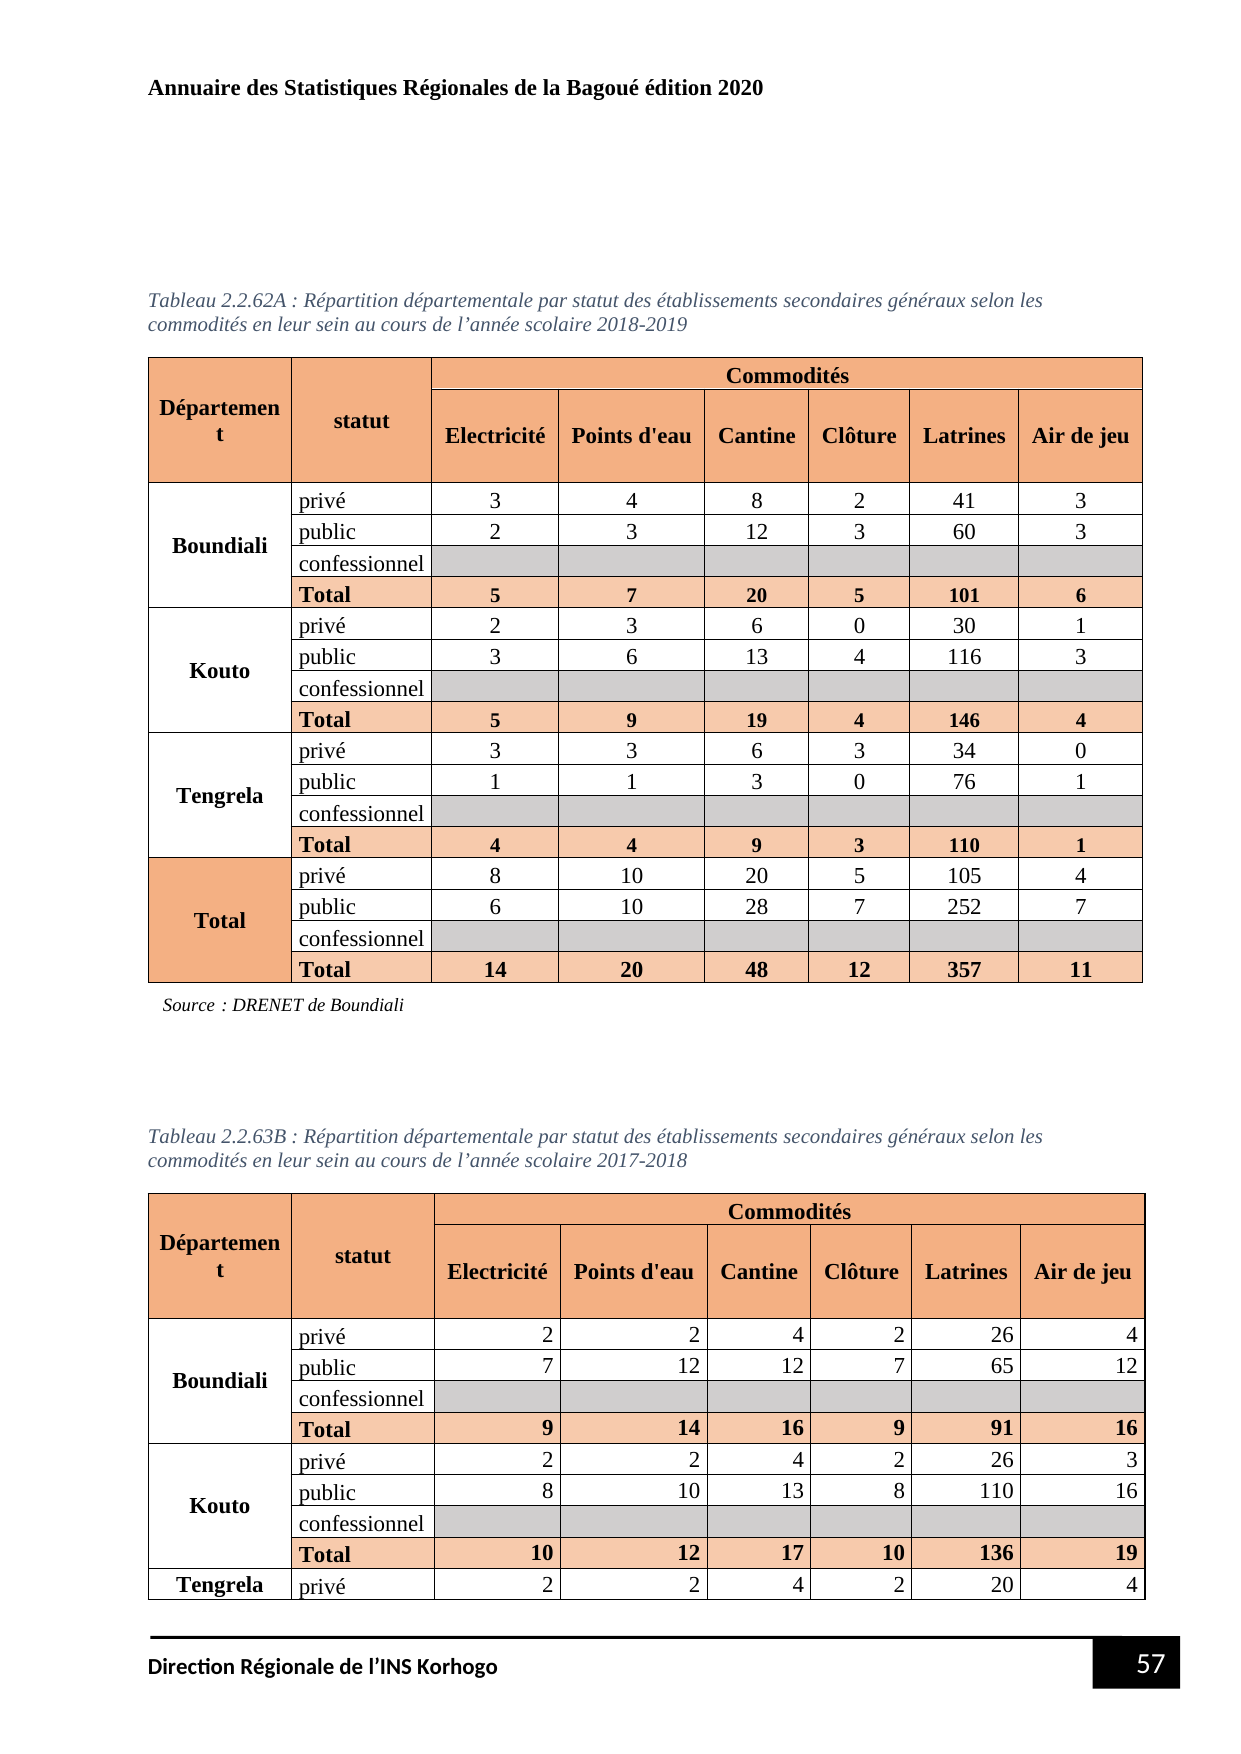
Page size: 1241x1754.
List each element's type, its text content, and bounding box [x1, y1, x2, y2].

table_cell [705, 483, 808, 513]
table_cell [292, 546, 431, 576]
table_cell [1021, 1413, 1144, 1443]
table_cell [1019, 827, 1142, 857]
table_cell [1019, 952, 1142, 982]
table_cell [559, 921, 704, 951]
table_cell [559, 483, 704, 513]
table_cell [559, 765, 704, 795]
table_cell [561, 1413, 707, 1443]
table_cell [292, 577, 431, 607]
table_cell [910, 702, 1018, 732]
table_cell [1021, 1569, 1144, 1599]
text Tableau 2.2.A : Répartition départementale par statut des établissements secondaires généraux selon les commodités en leur sein au cours de l’année scolaire 2018-2019 [148, 288, 1093, 336]
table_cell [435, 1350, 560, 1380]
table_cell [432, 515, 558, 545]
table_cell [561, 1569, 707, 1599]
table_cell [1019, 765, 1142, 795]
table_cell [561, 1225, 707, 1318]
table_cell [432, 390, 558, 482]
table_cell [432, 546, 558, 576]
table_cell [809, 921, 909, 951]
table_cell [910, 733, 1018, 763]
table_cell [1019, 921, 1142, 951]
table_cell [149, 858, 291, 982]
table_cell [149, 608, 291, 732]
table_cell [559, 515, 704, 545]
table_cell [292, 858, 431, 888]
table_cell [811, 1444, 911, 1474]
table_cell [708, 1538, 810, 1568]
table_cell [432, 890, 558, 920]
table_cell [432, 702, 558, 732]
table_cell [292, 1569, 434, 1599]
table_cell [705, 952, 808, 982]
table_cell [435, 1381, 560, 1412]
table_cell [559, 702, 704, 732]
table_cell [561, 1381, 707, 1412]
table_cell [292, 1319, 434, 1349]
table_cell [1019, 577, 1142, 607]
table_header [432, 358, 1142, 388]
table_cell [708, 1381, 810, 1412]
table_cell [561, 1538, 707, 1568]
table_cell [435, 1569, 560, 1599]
text Tableau 2.2.B : Répartition départementale par statut des établissements secondaires généraux selon les commodités en leur sein au cours de l’année scolaire 2017-2018 [148, 1124, 1093, 1172]
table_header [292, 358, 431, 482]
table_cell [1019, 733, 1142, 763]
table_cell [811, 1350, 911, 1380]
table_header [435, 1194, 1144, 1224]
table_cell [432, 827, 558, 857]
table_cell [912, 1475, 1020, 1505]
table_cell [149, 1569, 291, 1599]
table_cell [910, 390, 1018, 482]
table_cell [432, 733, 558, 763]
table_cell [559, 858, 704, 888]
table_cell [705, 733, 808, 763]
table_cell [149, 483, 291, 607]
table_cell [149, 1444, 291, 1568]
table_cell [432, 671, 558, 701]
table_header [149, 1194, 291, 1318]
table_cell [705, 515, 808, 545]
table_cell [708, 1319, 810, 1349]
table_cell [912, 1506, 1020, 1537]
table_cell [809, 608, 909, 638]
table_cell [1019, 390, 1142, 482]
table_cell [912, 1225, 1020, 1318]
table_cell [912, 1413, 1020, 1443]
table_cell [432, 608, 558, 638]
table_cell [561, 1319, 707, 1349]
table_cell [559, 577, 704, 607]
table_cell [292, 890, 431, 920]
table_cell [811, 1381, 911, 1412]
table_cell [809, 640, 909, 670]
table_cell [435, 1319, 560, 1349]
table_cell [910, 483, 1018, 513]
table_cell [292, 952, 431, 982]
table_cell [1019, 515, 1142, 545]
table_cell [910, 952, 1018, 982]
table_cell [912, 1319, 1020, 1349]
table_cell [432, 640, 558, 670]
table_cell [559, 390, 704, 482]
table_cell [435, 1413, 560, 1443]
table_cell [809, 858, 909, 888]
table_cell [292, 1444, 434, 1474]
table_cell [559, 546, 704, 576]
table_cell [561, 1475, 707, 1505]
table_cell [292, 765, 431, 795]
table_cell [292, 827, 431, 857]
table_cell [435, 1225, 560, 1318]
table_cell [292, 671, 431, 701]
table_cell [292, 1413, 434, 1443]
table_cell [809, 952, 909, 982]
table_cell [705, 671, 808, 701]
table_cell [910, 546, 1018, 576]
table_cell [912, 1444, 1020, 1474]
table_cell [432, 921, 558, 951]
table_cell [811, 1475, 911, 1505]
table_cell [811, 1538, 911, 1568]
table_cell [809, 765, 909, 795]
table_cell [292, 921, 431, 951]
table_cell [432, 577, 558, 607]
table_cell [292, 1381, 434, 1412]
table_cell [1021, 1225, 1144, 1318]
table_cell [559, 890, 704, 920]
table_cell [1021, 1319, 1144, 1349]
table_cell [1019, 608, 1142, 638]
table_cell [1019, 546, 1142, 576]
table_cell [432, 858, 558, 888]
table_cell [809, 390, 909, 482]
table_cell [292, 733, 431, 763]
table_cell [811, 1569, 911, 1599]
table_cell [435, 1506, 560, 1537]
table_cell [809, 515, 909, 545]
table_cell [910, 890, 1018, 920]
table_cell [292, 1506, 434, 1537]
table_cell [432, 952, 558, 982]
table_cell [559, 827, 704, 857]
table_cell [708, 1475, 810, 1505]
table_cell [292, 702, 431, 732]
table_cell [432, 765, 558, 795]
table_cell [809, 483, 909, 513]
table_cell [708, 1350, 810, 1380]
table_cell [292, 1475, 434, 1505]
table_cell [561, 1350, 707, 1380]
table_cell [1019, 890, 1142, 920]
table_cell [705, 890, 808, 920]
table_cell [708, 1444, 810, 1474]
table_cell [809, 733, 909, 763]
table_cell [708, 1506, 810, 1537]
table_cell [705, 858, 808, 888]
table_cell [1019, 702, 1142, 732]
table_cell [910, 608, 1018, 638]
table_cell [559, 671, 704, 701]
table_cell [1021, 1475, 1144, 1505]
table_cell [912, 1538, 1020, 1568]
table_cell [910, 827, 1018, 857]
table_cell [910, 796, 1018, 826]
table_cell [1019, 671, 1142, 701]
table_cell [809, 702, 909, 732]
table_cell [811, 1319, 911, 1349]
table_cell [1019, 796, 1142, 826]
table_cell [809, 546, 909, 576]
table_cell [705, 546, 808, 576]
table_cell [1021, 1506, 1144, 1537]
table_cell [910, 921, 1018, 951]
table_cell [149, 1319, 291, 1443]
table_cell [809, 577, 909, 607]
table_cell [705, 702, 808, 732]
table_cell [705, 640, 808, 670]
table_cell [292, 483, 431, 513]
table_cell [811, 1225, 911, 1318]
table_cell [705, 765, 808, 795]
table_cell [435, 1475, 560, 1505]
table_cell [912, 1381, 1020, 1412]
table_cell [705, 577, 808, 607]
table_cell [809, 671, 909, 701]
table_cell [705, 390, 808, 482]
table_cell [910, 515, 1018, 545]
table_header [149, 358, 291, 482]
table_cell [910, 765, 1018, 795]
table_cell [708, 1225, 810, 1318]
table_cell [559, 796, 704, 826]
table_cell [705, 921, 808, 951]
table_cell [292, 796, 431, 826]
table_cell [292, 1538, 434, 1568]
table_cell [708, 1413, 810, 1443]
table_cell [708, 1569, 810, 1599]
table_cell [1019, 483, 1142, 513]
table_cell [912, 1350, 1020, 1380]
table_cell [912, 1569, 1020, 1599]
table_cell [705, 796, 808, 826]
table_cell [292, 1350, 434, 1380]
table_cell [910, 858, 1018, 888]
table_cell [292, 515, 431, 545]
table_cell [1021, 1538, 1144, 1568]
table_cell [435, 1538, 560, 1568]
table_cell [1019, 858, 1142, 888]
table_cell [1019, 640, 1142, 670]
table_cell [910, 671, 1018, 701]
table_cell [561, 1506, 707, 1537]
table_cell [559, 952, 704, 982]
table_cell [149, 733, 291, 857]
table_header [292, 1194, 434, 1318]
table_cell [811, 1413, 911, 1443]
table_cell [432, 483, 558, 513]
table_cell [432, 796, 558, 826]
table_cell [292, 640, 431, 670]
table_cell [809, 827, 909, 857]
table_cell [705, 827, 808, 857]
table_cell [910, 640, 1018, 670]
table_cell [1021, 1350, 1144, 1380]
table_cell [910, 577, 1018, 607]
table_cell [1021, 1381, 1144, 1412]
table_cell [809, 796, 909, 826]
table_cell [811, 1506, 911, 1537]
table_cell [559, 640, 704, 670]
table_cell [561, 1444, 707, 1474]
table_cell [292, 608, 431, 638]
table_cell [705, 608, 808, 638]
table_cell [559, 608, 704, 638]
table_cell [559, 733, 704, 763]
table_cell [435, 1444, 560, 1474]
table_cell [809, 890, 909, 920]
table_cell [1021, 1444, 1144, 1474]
